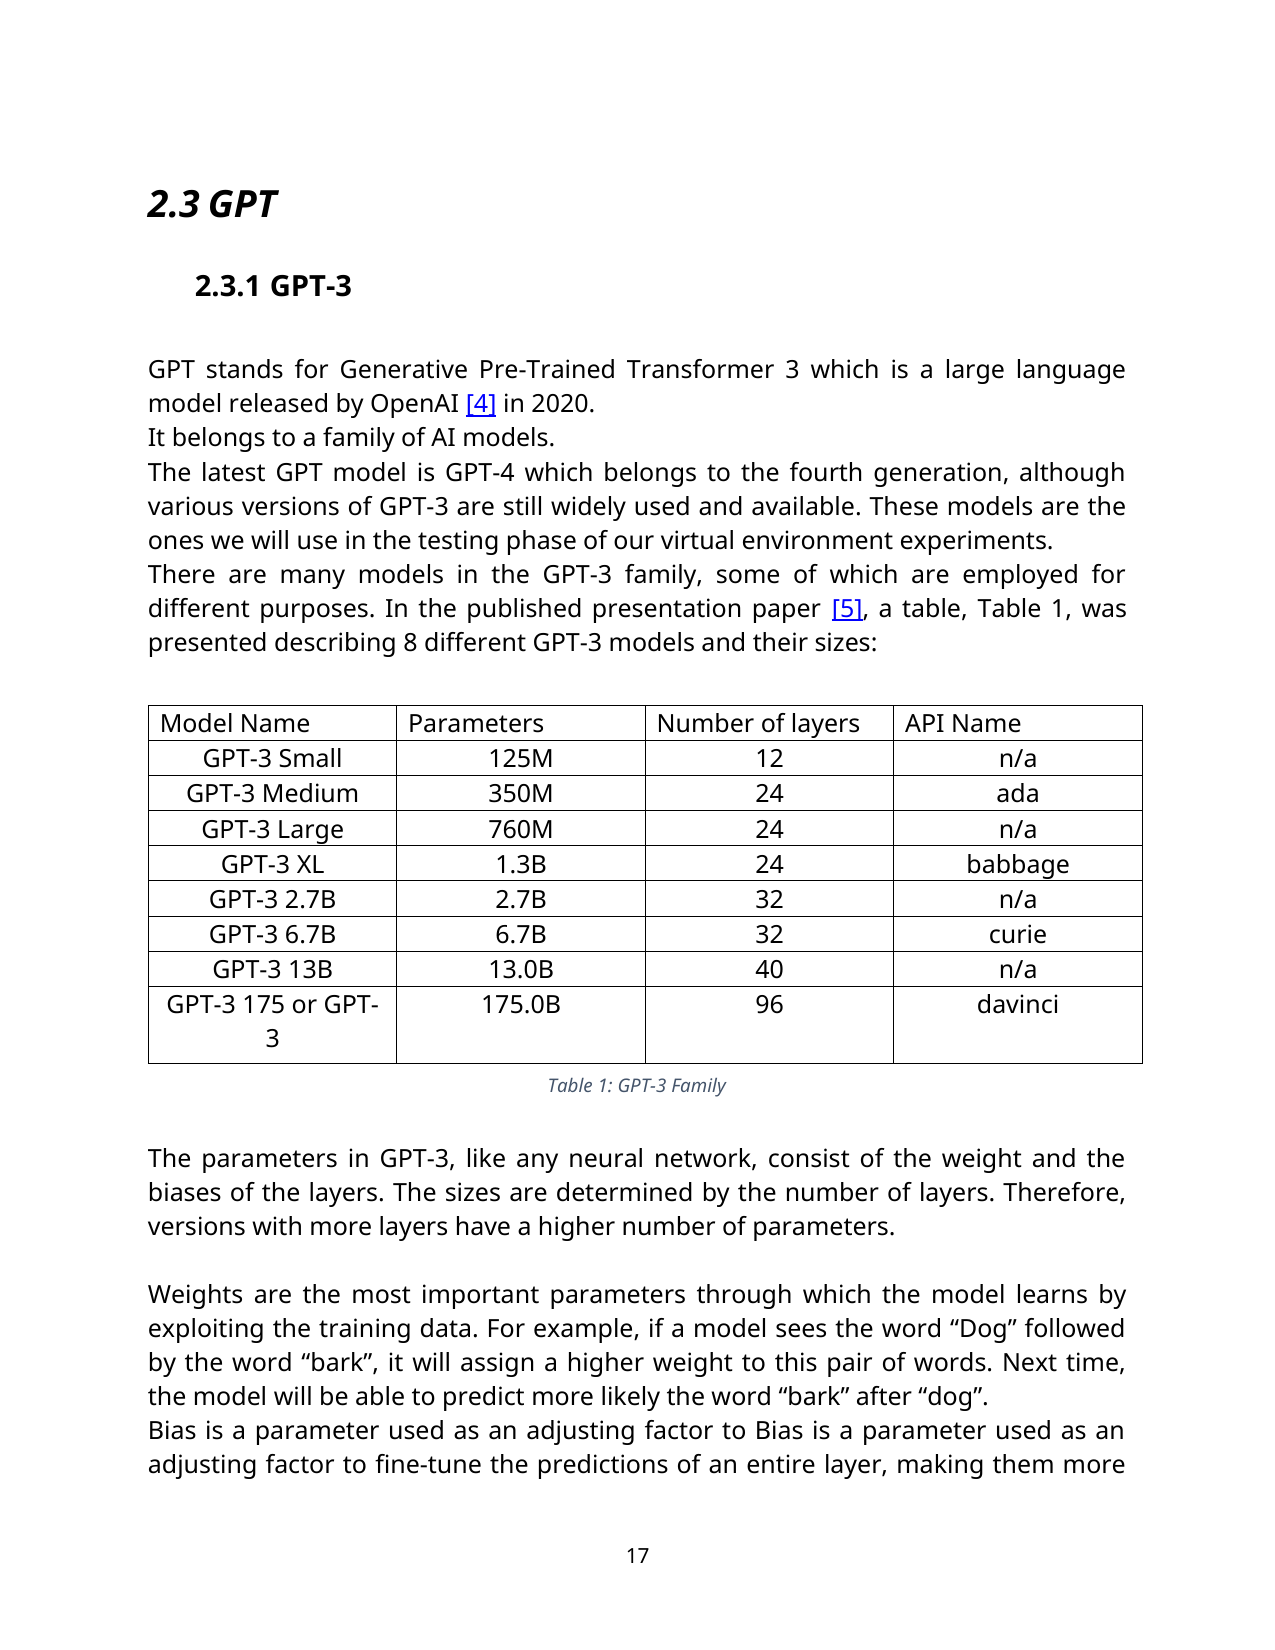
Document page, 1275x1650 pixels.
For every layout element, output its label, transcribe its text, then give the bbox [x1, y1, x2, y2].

text Table 1: GPT-3 Family [148, 1073, 1127, 1098]
table_cell 12 [646, 741, 893, 775]
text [148, 1413, 1127, 1481]
table_cell ada [894, 776, 1142, 810]
table_cell 40 [646, 952, 893, 986]
table_cell GPT-3 XL [149, 846, 396, 880]
table_cell 24 [646, 846, 893, 880]
table_cell GPT-3 Large [149, 811, 396, 845]
table_cell davinci [894, 987, 1142, 1063]
table_cell GPT-3 Medium [149, 776, 396, 810]
table_cell 125M [397, 741, 645, 775]
text GPT stands for Generative Pre-Trained Transformer 3 which is a large language model released by OpenAI [4] in 2020. [148, 352, 1127, 420]
table_cell 6.7B [397, 917, 645, 951]
text Weights are the most important parameters through which the model learns by exploiting the training data. For example, if a model sees the word “Dog” followed by the word “bark”, it will assign a higher weight to this pair of words. Next time, the model will be able to predict more likely the word “bark” after “dog”. [148, 1277, 1127, 1413]
table_cell GPT-3 175 or GPT-3 [149, 987, 396, 1063]
table_cell n/a [894, 952, 1142, 986]
table_cell 32 [646, 881, 893, 916]
text The parameters in GPT-3, like any neural network, consist of the weight and the biases of the layers. The sizes are determined by the number of layers. Therefore, versions with more layers have a higher number of parameters. [148, 1141, 1127, 1243]
table_cell GPT-3 Small [149, 741, 396, 775]
table_cell 96 [646, 987, 893, 1063]
table_cell GPT-3 13B [149, 952, 396, 986]
table_cell curie [894, 917, 1142, 951]
table_cell n/a [894, 811, 1142, 845]
table_cell babbage [894, 846, 1142, 880]
subtitle GPT-3 [194, 266, 1127, 305]
table_cell GPT-3 2.7B [149, 881, 396, 916]
table_cell GPT-3 6.7B [149, 917, 396, 951]
table_cell 13.0B [397, 952, 645, 986]
table_header API Name [894, 706, 1142, 740]
table_header Model Name [149, 706, 396, 740]
table_cell n/a [894, 741, 1142, 775]
text The latest GPT model is GPT-4 which belongs to the fourth generation, although various versions of GPT-3 are still widely used and available. These models are the ones we will use in the testing phase of our virtual environment experiments. [148, 454, 1127, 556]
table_cell 1.3B [397, 846, 645, 880]
table_cell n/a [894, 881, 1142, 916]
text It belongs to a family of AI models. [148, 420, 1127, 454]
table_cell 2.7B [397, 881, 645, 916]
table_header Parameters [397, 706, 645, 740]
table_header Number of layers [646, 706, 893, 740]
subtitle GPT [148, 177, 1127, 228]
table_cell 760M [397, 811, 645, 845]
table_cell 350M [397, 776, 645, 810]
table_cell 24 [646, 776, 893, 810]
table_cell 24 [646, 811, 893, 845]
table_cell 32 [646, 917, 893, 951]
text There are many models in the GPT-3 family, some of which are employed for different purposes. In the published presentation paper [5], a table, Table 1, was presented describing 8 different GPT-3 models and their sizes: [148, 556, 1127, 658]
table_cell 175.0B [397, 987, 645, 1063]
